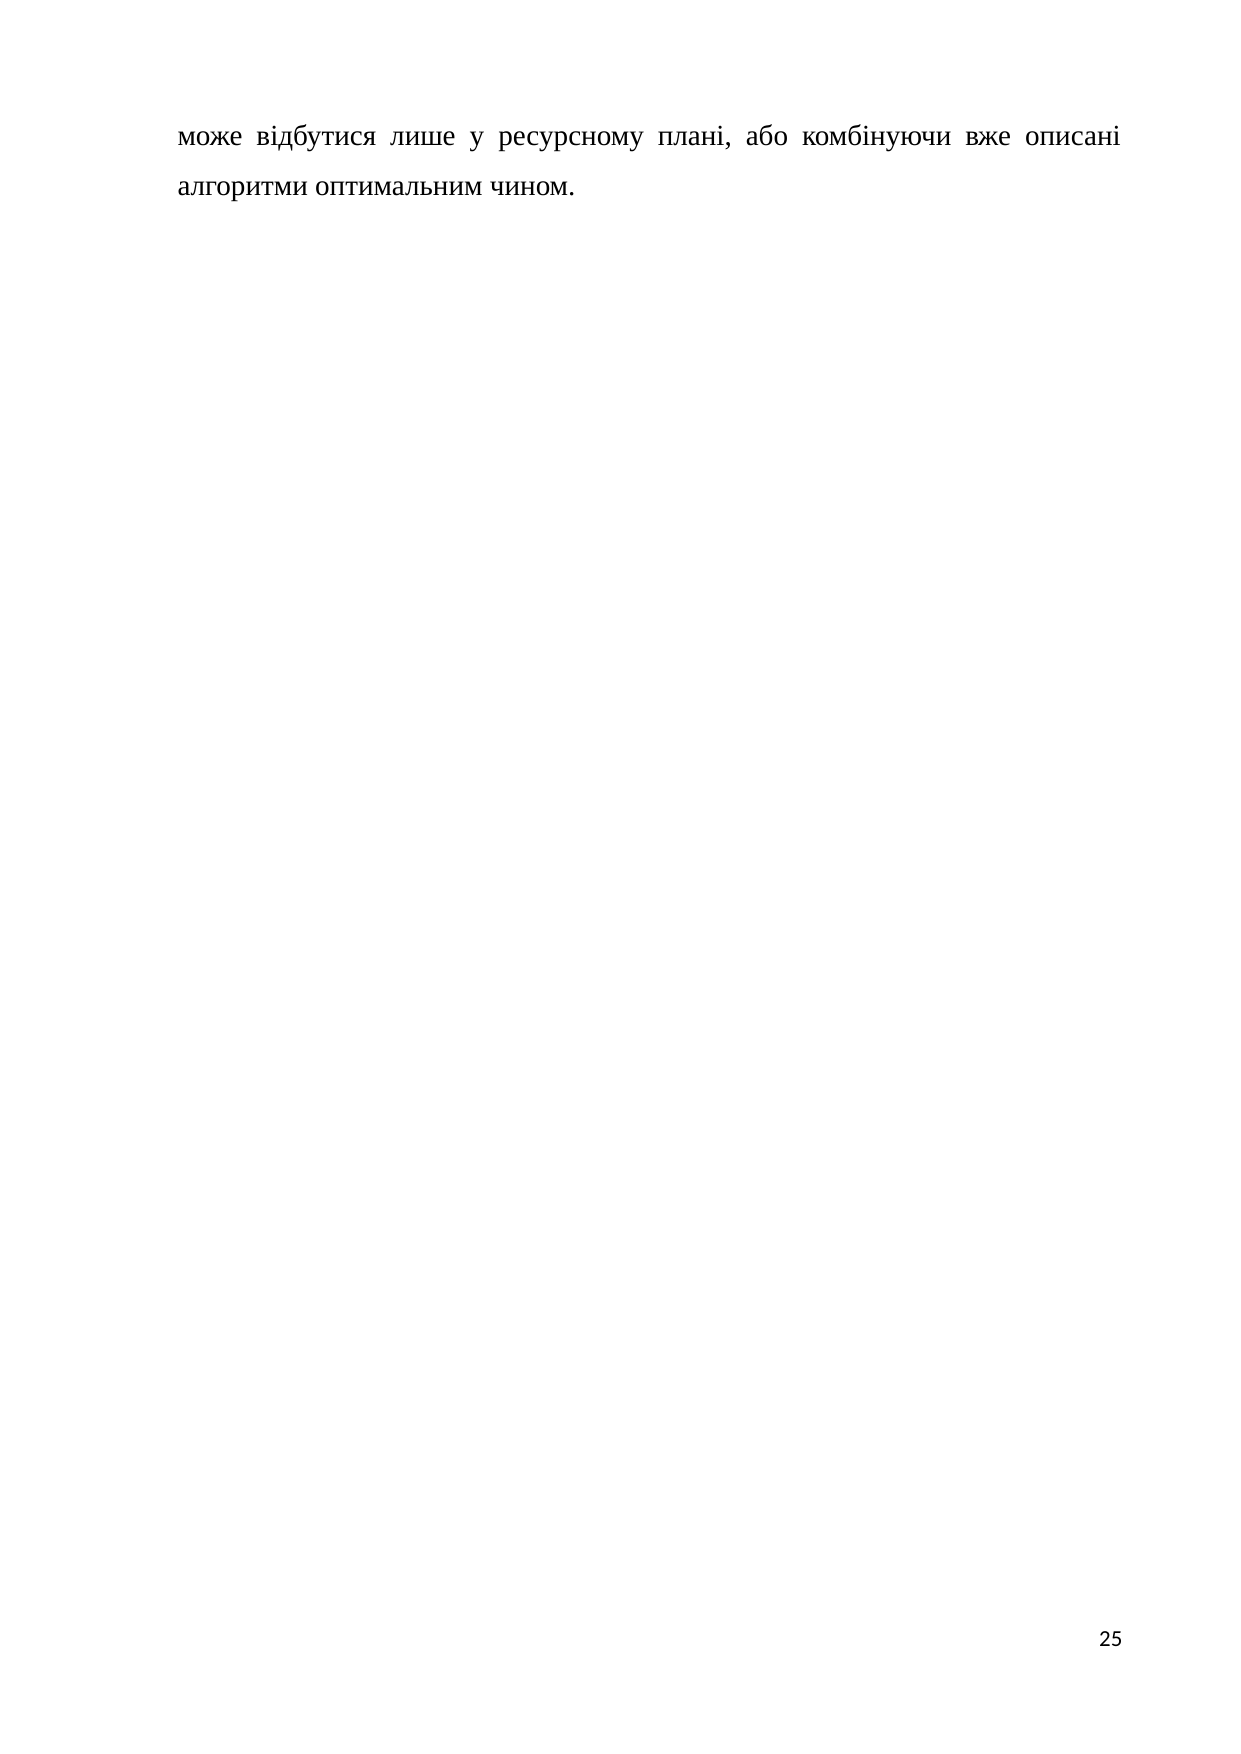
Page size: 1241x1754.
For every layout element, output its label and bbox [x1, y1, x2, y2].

text [177, 118, 1122, 202]
